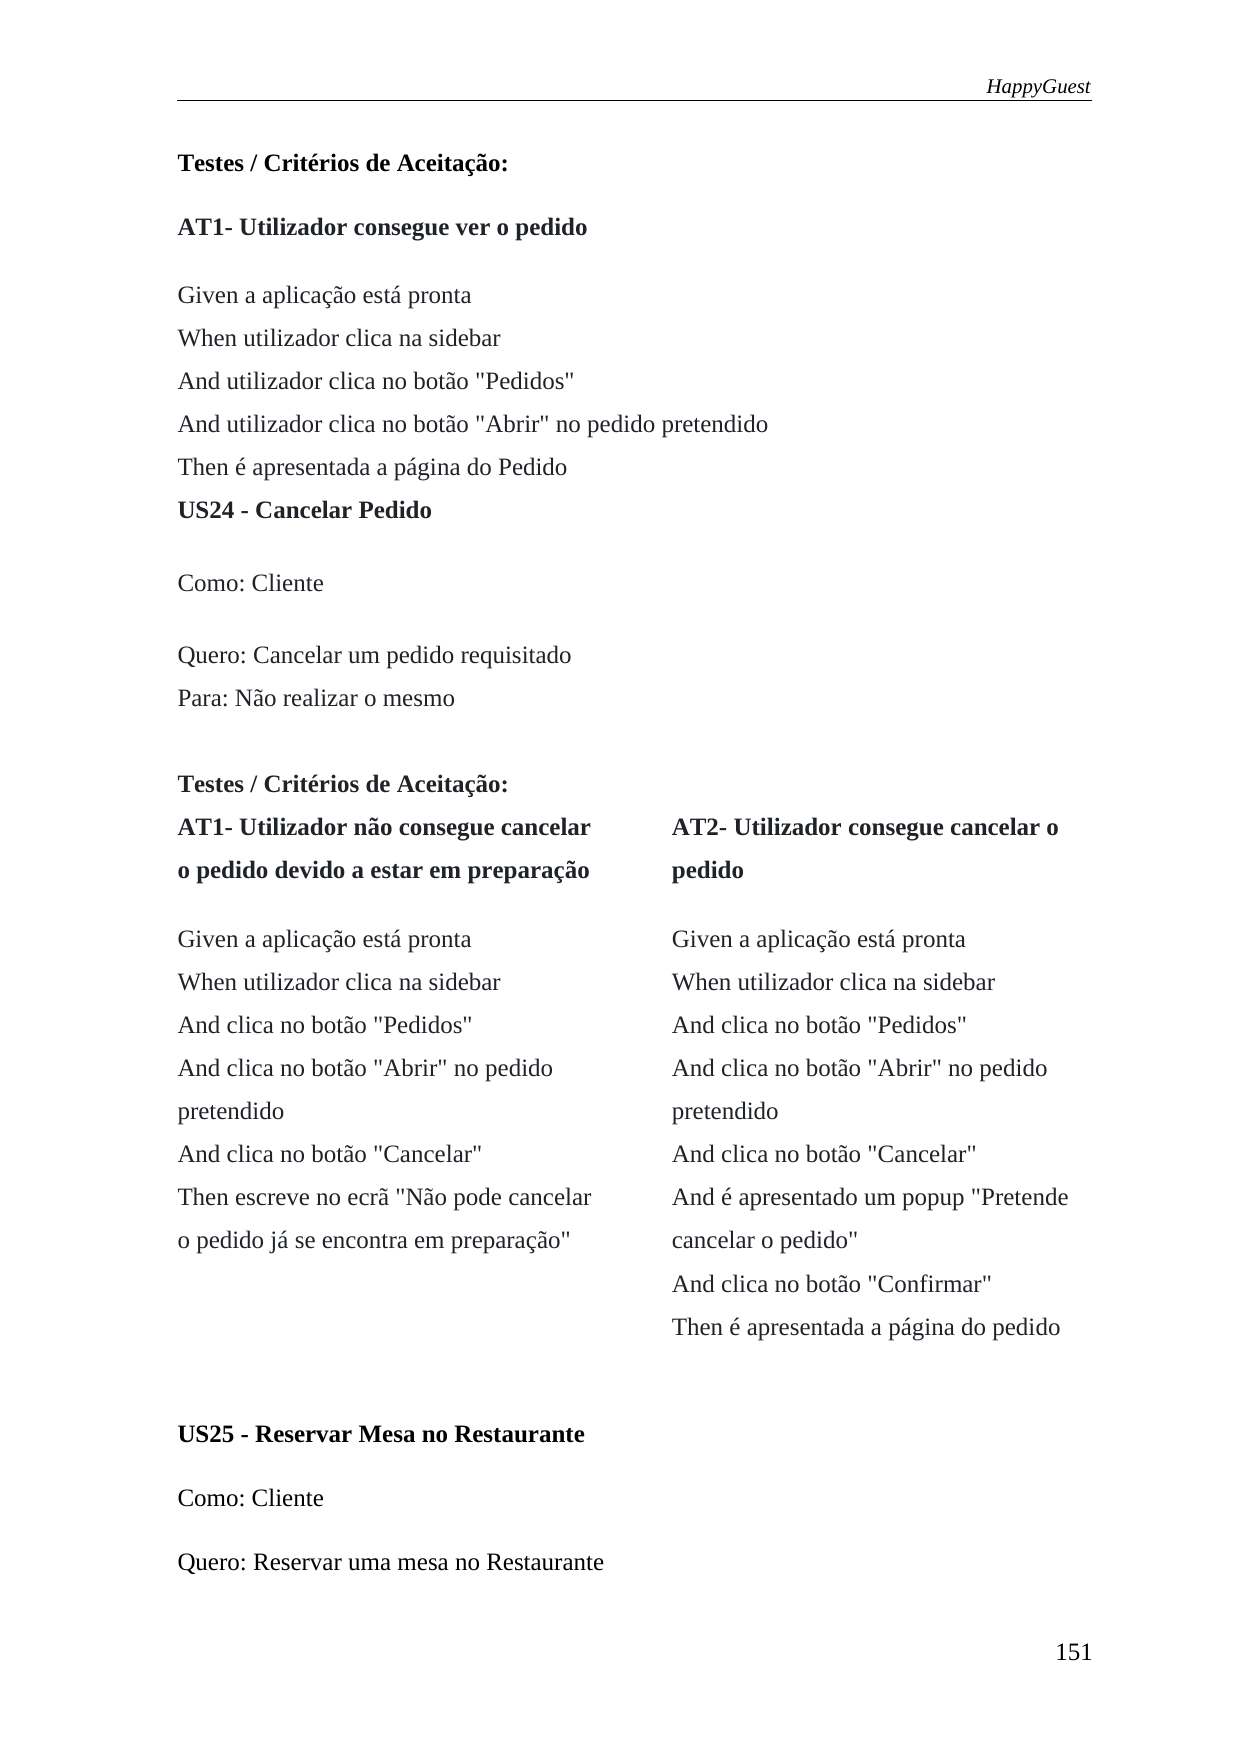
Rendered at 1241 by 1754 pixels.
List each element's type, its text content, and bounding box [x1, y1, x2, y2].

text AT1- Utilizador consegue ver o pedido [177, 212, 1092, 240]
text Testes / Critérios de Aceitação: [177, 148, 1092, 176]
text US25 - Reservar Mesa no Restaurante [177, 1419, 1092, 1448]
text Testes / Critérios de Aceitação: [177, 769, 1092, 798]
text Quero: Cancelar um pedido requisitado [177, 640, 1092, 669]
text Quero: Reservar uma mesa no Restaurante [177, 1547, 1092, 1576]
text Para: Não realizar o mesmo [177, 683, 1092, 712]
text Given a aplicação está pronta When utilizador clica na sidebar And clica no botão "Pedidos" And clica no botão "Abrir" no pedido pretendido And clica no botão "Cancelar" Then escreve no ecrã "Não pode cancelar o pedido já se encontra em preparação" [177, 924, 598, 1254]
text Como: Cliente [177, 1483, 1092, 1512]
text AT1- Utilizador não consegue cancelar o pedido devido a estar em preparação [177, 812, 598, 884]
text US24 - Cancelar Pedido [177, 495, 1092, 524]
text AT2- Utilizador consegue cancelar o pedido [672, 812, 1092, 884]
text Como: Cliente [177, 568, 1092, 596]
text Given a aplicação está pronta When utilizador clica na sidebar And utilizador clica no botão "Pedidos" And utilizador clica no botão "Abrir" no pedido pretendido Then é apresentada a página do Pedido [177, 280, 1092, 481]
text Given a aplicação está pronta When utilizador clica na sidebar And clica no botão "Pedidos" And clica no botão "Abrir" no pedido pretendido And clica no botão "Cancelar" And é apresentado um popup "Pretende cancelar o pedido" And clica no botão "Confirmar" Then é apresentada a página do pedido [672, 924, 1092, 1341]
